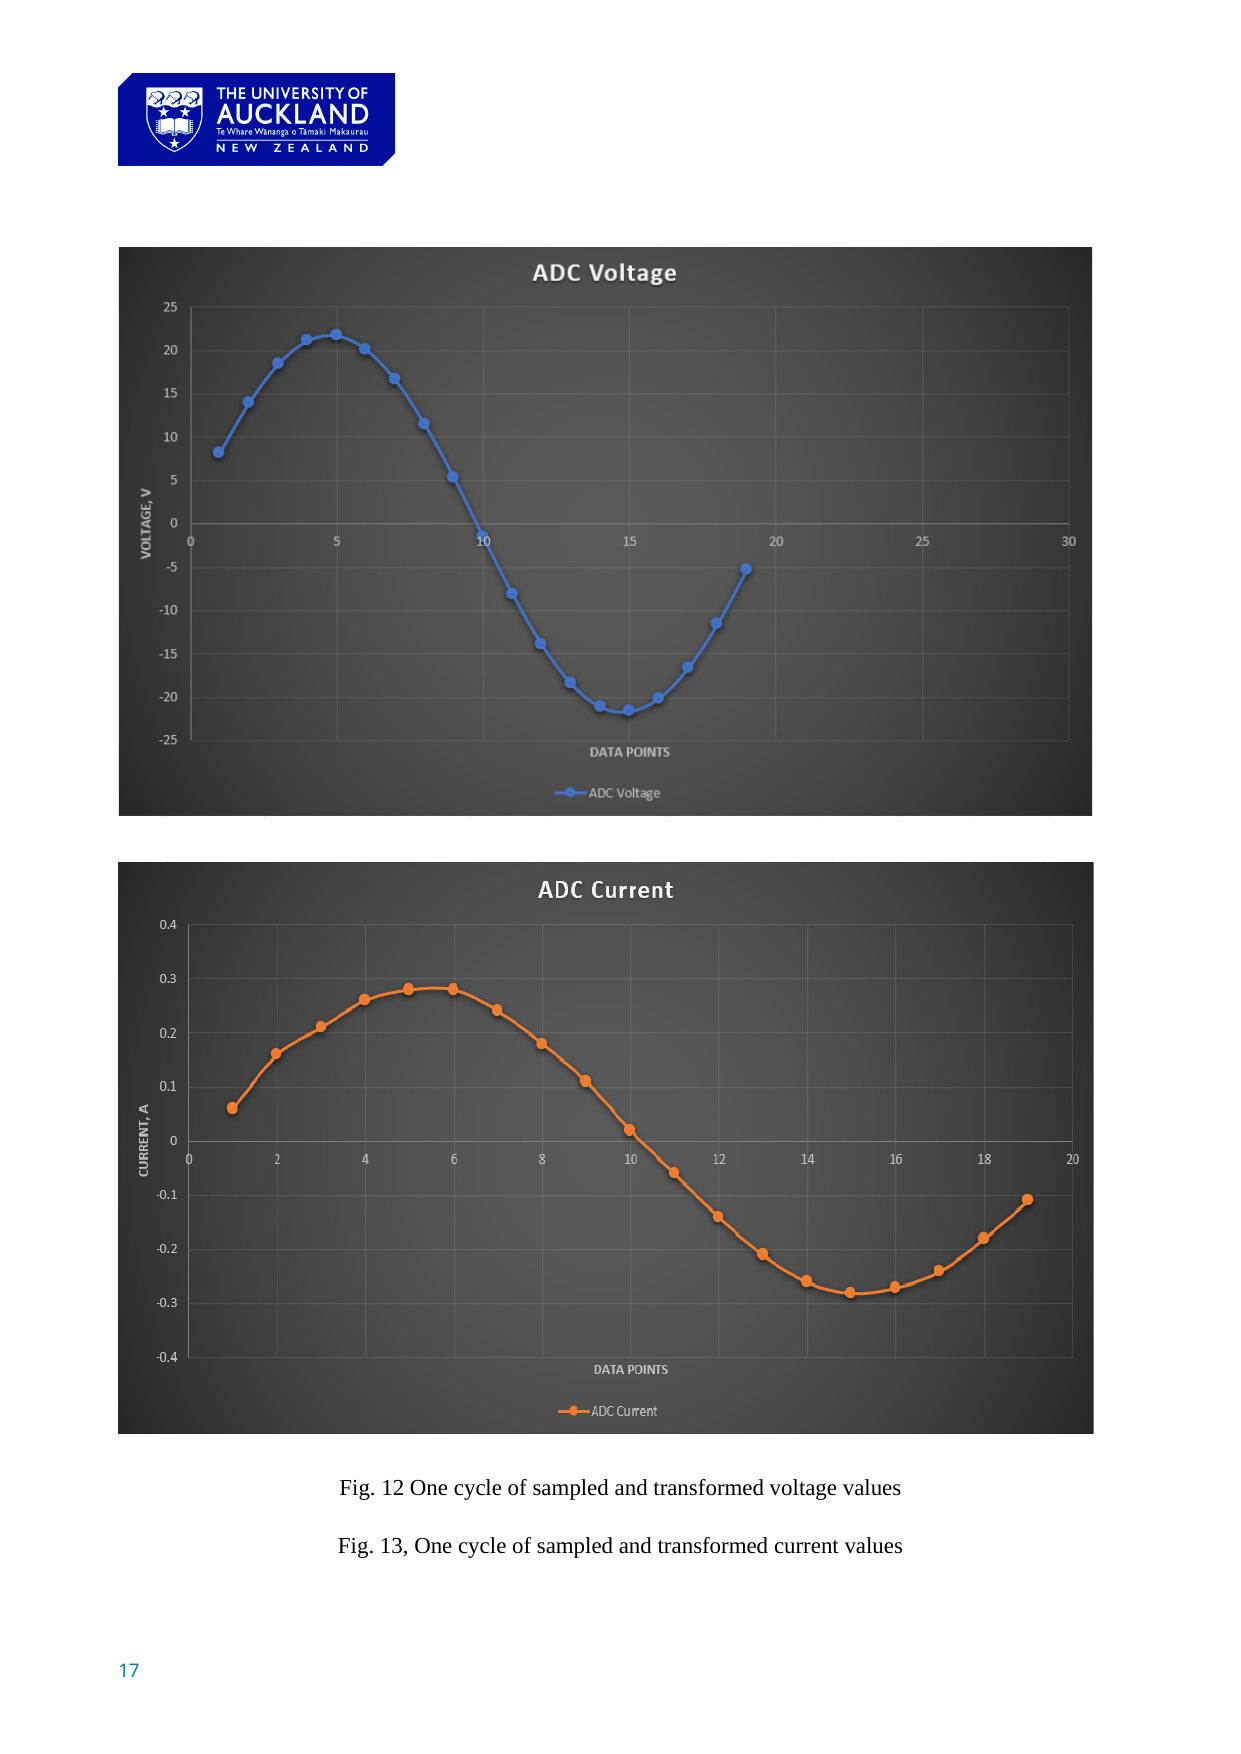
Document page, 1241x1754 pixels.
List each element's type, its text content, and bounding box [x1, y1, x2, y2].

picture [118, 73, 396, 166]
text Fig. 13, One cycle of sampled and transformed current values [118, 1527, 1123, 1564]
picture [118, 861, 1094, 1434]
picture [118, 247, 1093, 817]
